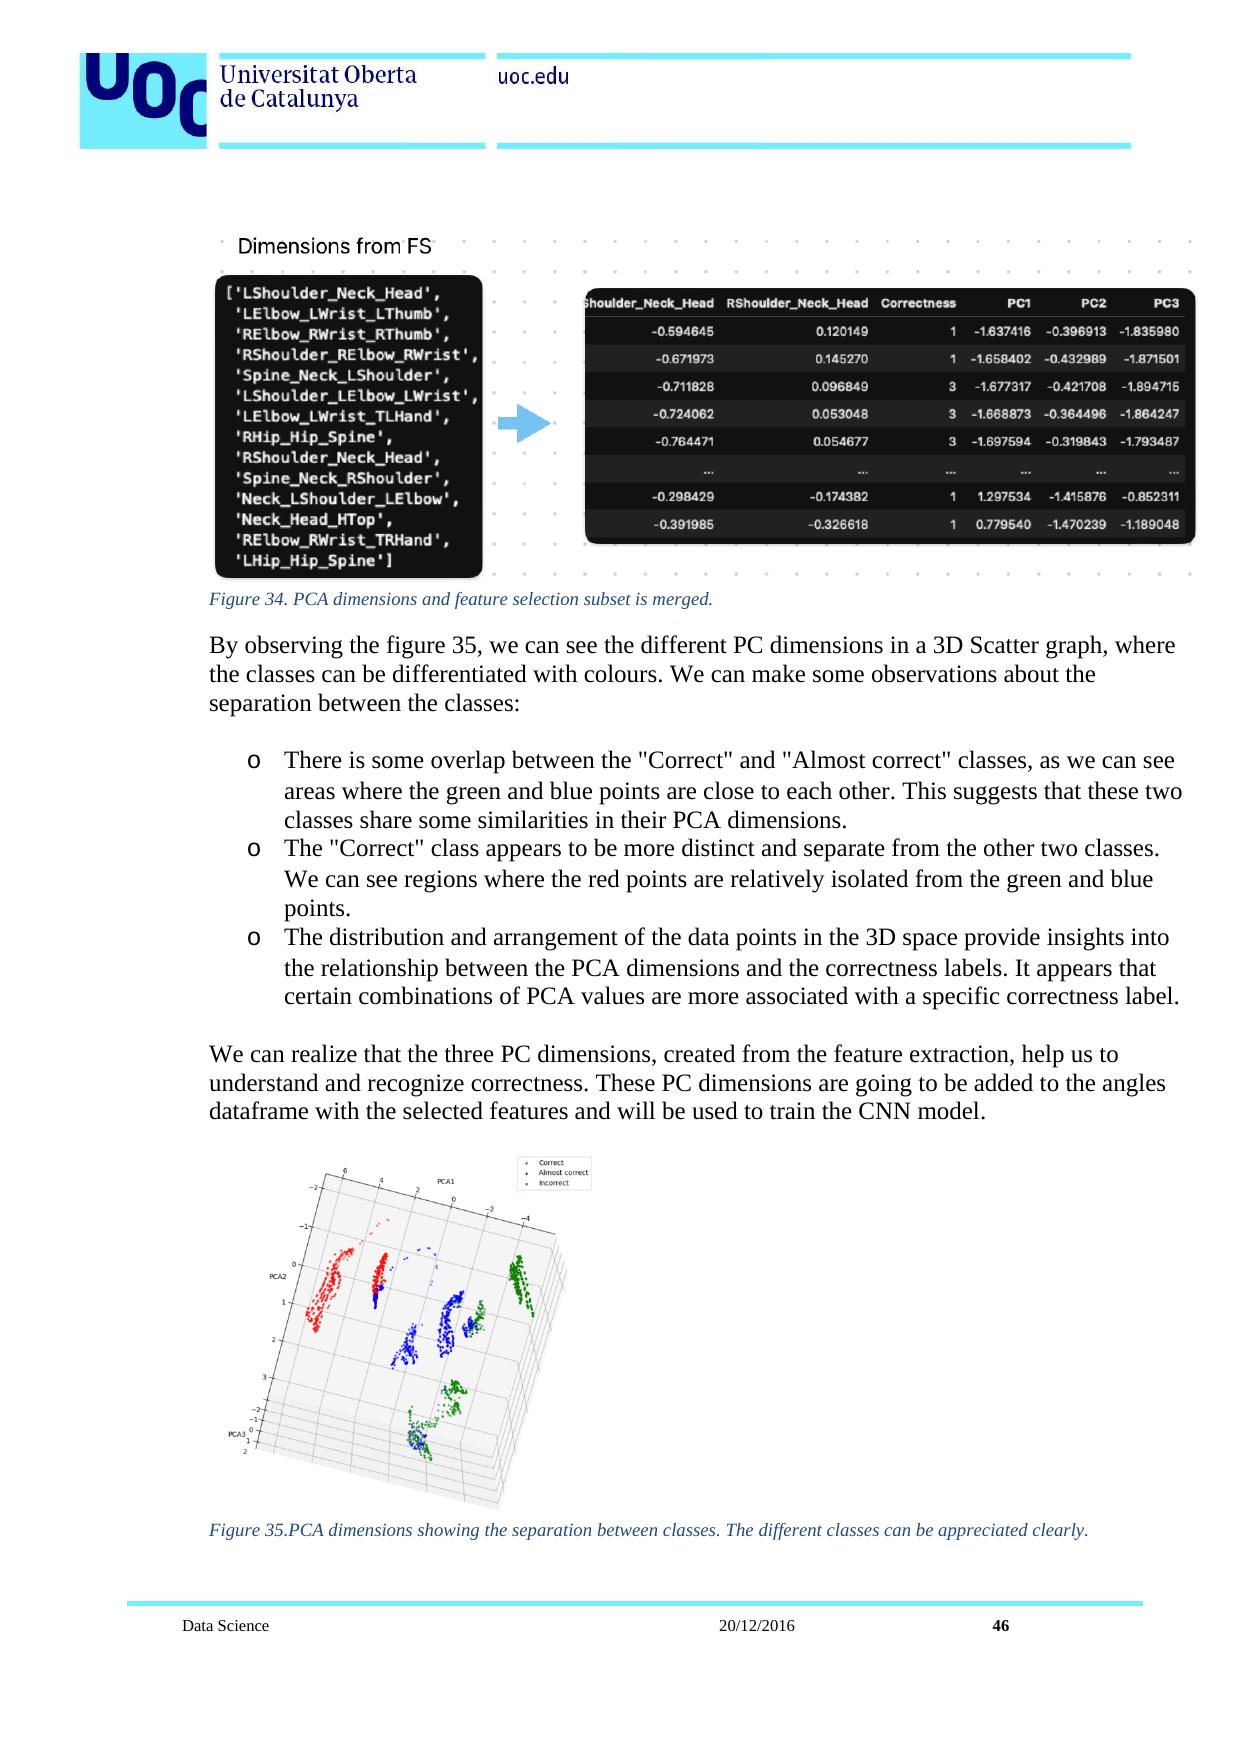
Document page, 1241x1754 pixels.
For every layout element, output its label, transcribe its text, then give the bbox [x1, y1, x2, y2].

picture [208, 233, 1208, 588]
picture [222, 1153, 596, 1520]
text We can realize that the three PC dimensions, created from the feature extraction, help us to understand and recognize correctness. These PC dimensions are going to be added to the angles dataframe with the selected features and will be used to train the CNN model. [209, 1039, 1196, 1125]
text Figure 34. PCA dimensions and feature selection subset is merged. [134, 588, 1240, 609]
picture [74, 53, 1132, 149]
list The distribution and arrangement of the data points in the 3D space provide insights into the relationship between the PCA dimensions and the correctness labels. It appears that certain combinations of PCA values are more associated with a specific correctness label. [246, 922, 1196, 1039]
list The "Correct" class appears to be more distinct and separate from the other two classes. We can see regions where the red points are relatively isolated from the green and blue points. [246, 833, 1196, 922]
text Figure 35.PCA dimensions showing the separation between classes. The different classes can be appreciated clearly. [134, 1519, 1240, 1541]
list By observing the figure 35, we can see the different PC dimensions in a 3D Scatter graph, where the classes can be differentiated with colours. We can make some observations about the separation between the classes: [209, 630, 1196, 745]
list There is some overlap between the "Correct" and "Almost correct" classes, as we can see areas where the green and blue points are close to each other. This suggests that these two classes share some similarities in their PCA dimensions. [246, 745, 1196, 833]
